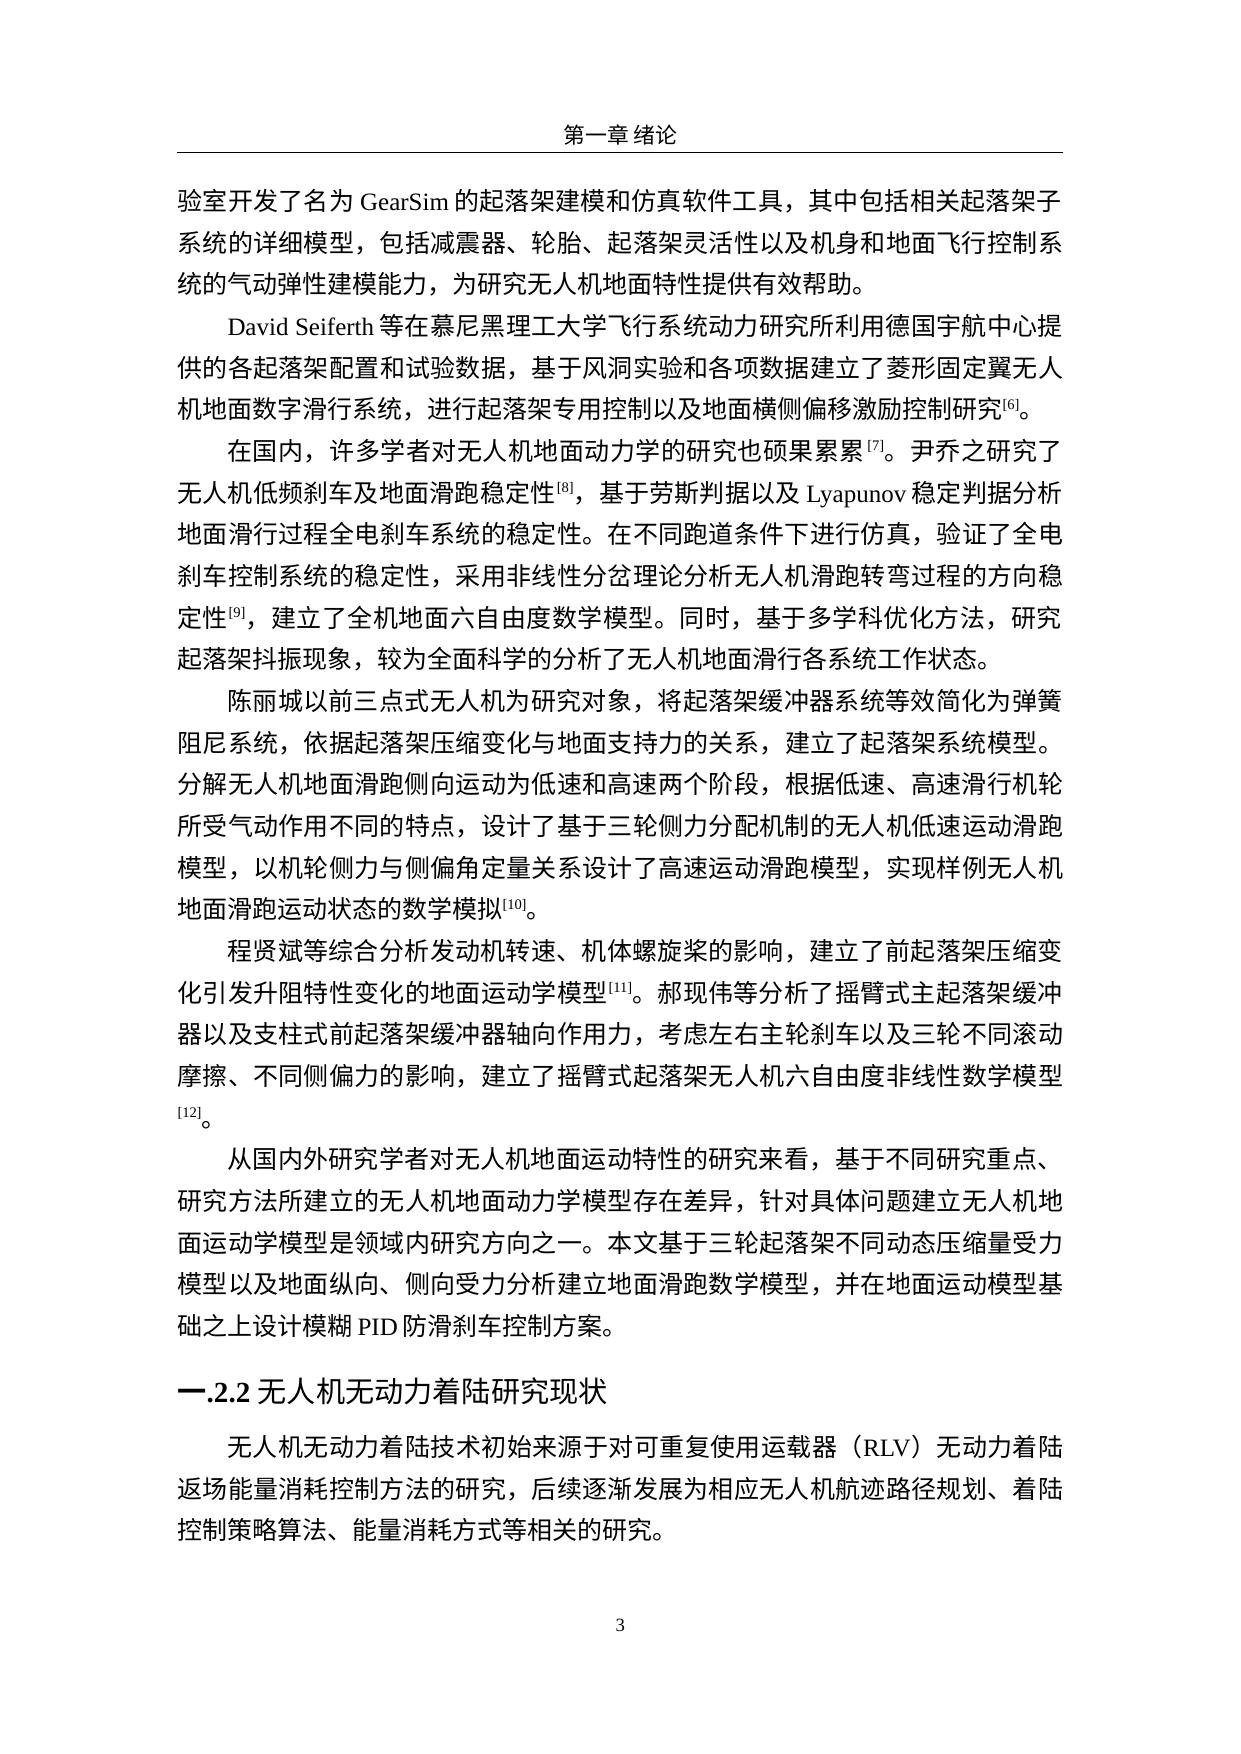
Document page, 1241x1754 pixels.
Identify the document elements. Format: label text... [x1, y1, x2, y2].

text 无人机无动力着陆技术初始来源于对可重复使用运载器（RLV）无动力着陆返场能量消耗控制方法的研究，后续逐渐发展为相应无人机航迹路径规划、着陆控制策略算法、能量消耗方式等相关的研究。 [177, 1423, 1063, 1548]
subtitle 无人机无动力着陆研究现状 [177, 1369, 1063, 1411]
text 陈丽城以前三点式无人机为研究对象，将起落架缓冲器系统等效简化为弹簧阻尼系统，依据起落架压缩变化与地面支持力的关系，建立了起落架系统模型。分解无人机地面滑跑侧向运动为低速和高速两个阶段，根据低速、高速滑行机轮所受气动作用不同的特点，设计了基于三轮侧力分配机制的无人机低速运动滑跑模型，以机轮侧力与侧偏角定量关系设计了高速运动滑跑模型，实现样例无人机地面滑跑运动状态的数学模拟[10]。 [177, 677, 1063, 927]
text David Seiferth等在慕尼黑理工大学飞行系统动力研究所利用德国宇航中心提供的各起落架配置和试验数据，基于风洞实验和各项数据建立了菱形固定翼无人机地面数字滑行系统，进行起落架专用控制以及地面横侧偏移激励控制研究[6]。 [177, 302, 1063, 427]
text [177, 177, 1063, 302]
text 在国内，许多学者对无人机地面动力学的研究也硕果累累[7]。尹乔之研究了无人机低频刹车及地面滑跑稳定性[8]，基于劳斯判据以及Lyapunov稳定判据分析地面滑行过程全电刹车系统的稳定性。在不同跑道条件下进行仿真，验证了全电刹车控制系统的稳定性，采用非线性分岔理论分析无人机滑跑转弯过程的方向稳定性[9]，建立了全机地面六自由度数学模型。同时，基于多学科优化方法，研究起落架抖振现象，较为全面科学的分析了无人机地面滑行各系统工作状态。 [177, 427, 1063, 677]
text 从国内外研究学者对无人机地面运动特性的研究来看，基于不同研究重点、研究方法所建立的无人机地面动力学模型存在差异，针对具体问题建立无人机地面运动学模型是领域内研究方向之一。本文基于三轮起落架不同动态压缩量受力模型以及地面纵向、侧向受力分析建立地面滑跑数学模型，并在地面运动模型基础之上设计模糊PID防滑刹车控制方案。 [177, 1136, 1063, 1344]
text 程贤斌等综合分析发动机转速、机体螺旋桨的影响，建立了前起落架压缩变化引发升阻特性变化的地面运动学模型[11]。郝现伟等分析了摇臂式主起落架缓冲器以及支柱式前起落架缓冲器轴向作用力，考虑左右主轮刹车以及三轮不同滚动摩擦、不同侧偏力的影响，建立了摇臂式起落架无人机六自由度非线性数学模型[12]。 [177, 927, 1063, 1136]
